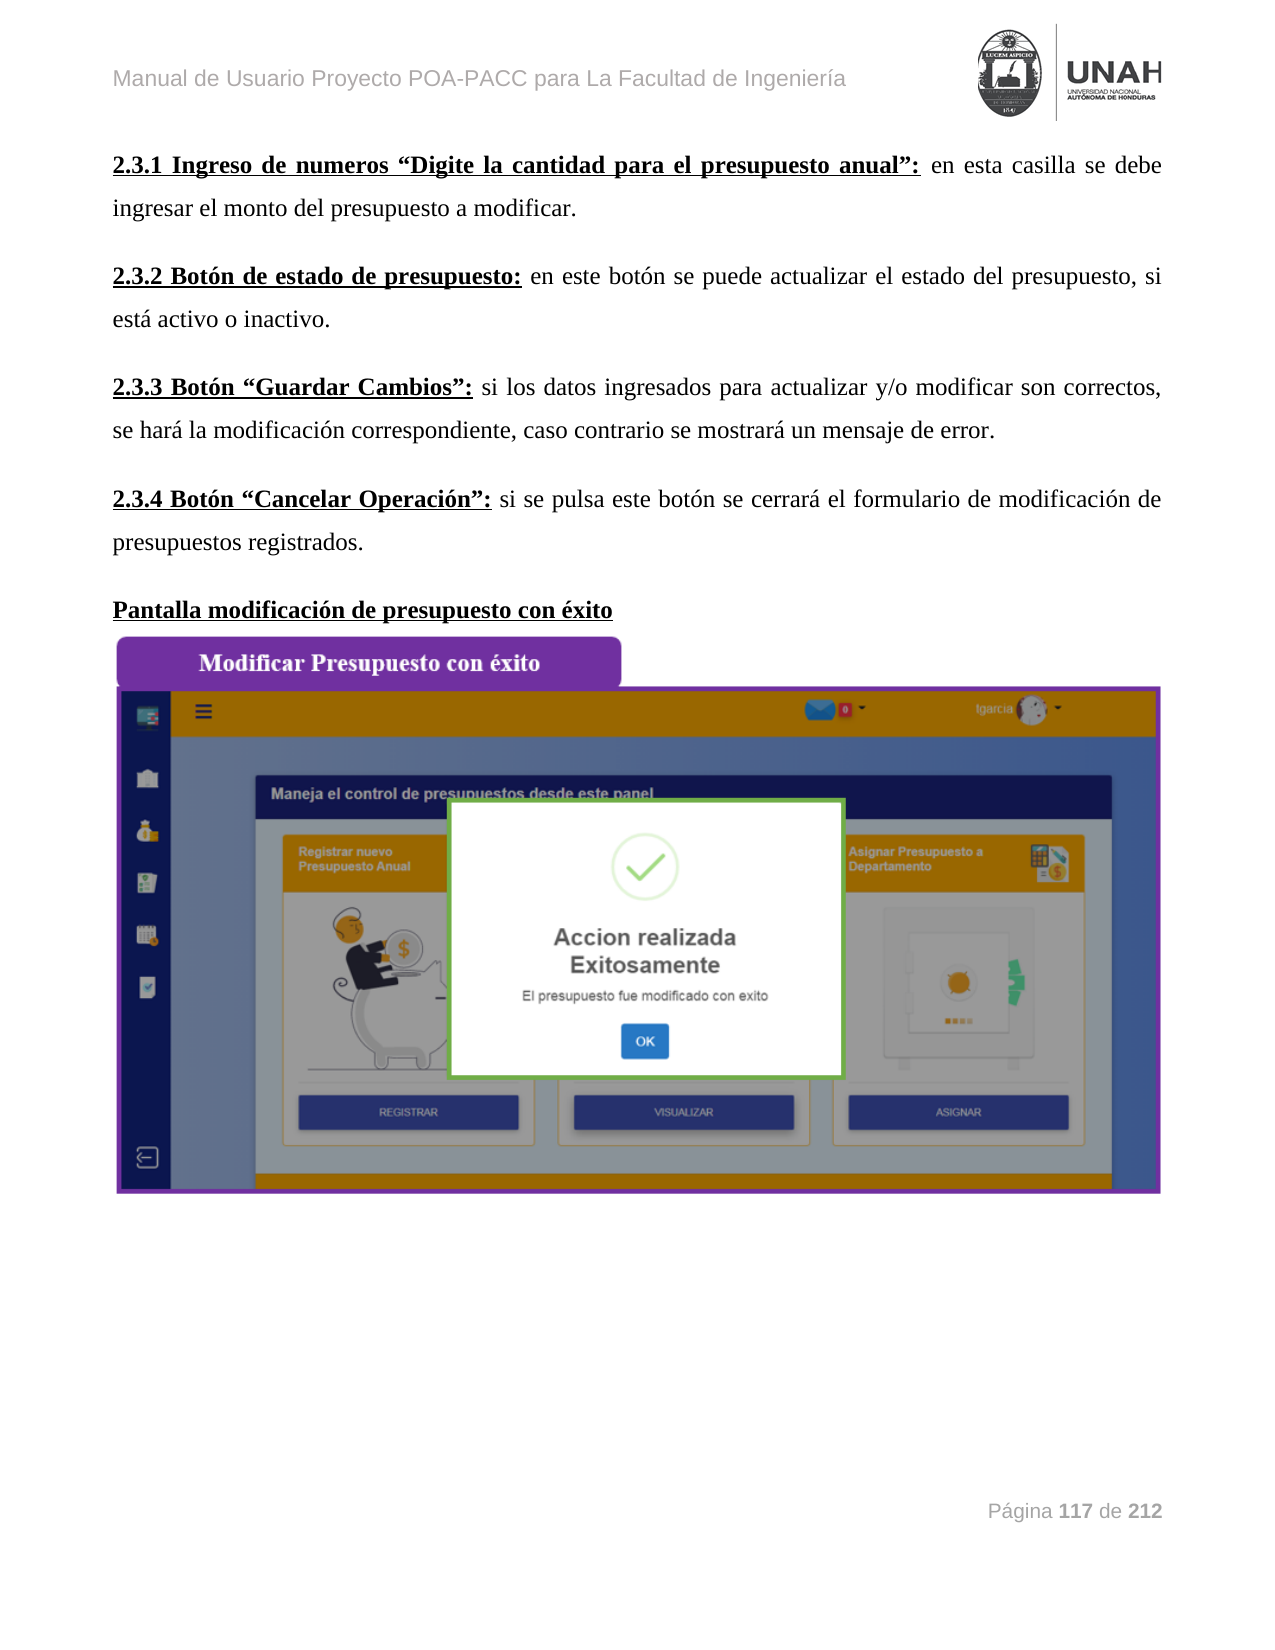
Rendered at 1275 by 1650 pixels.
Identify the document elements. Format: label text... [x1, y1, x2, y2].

text 2.3.3 Botón “Guardar Cambios”: si los datos ingresados para actualizar y/o modificar son correctos, se hará la modificación correspondiente, caso contrario se mostrará un mensaje de error. [112, 372, 1162, 444]
text 2.3.4 Botón “Cancelar Operación”: si se pulsa este botón se cerrará el formulario de modificación de presupuestos registrados. [112, 484, 1162, 556]
text 2.3.1 Ingreso de numeros “Digite la cantidad para el presupuesto anual”: en esta casilla se debe ingresar el monto del presupuesto a modificar. [112, 150, 1162, 222]
picture [112, 632, 1163, 1195]
text 2.3.2 Botón de estado de presupuesto: en este botón se puede actualizar el estado del presupuesto, si está activo o inactivo. [112, 261, 1162, 333]
picture [976, 20, 1161, 120]
subtitle Pantalla modificación de presupuesto con éxito [112, 595, 1162, 624]
